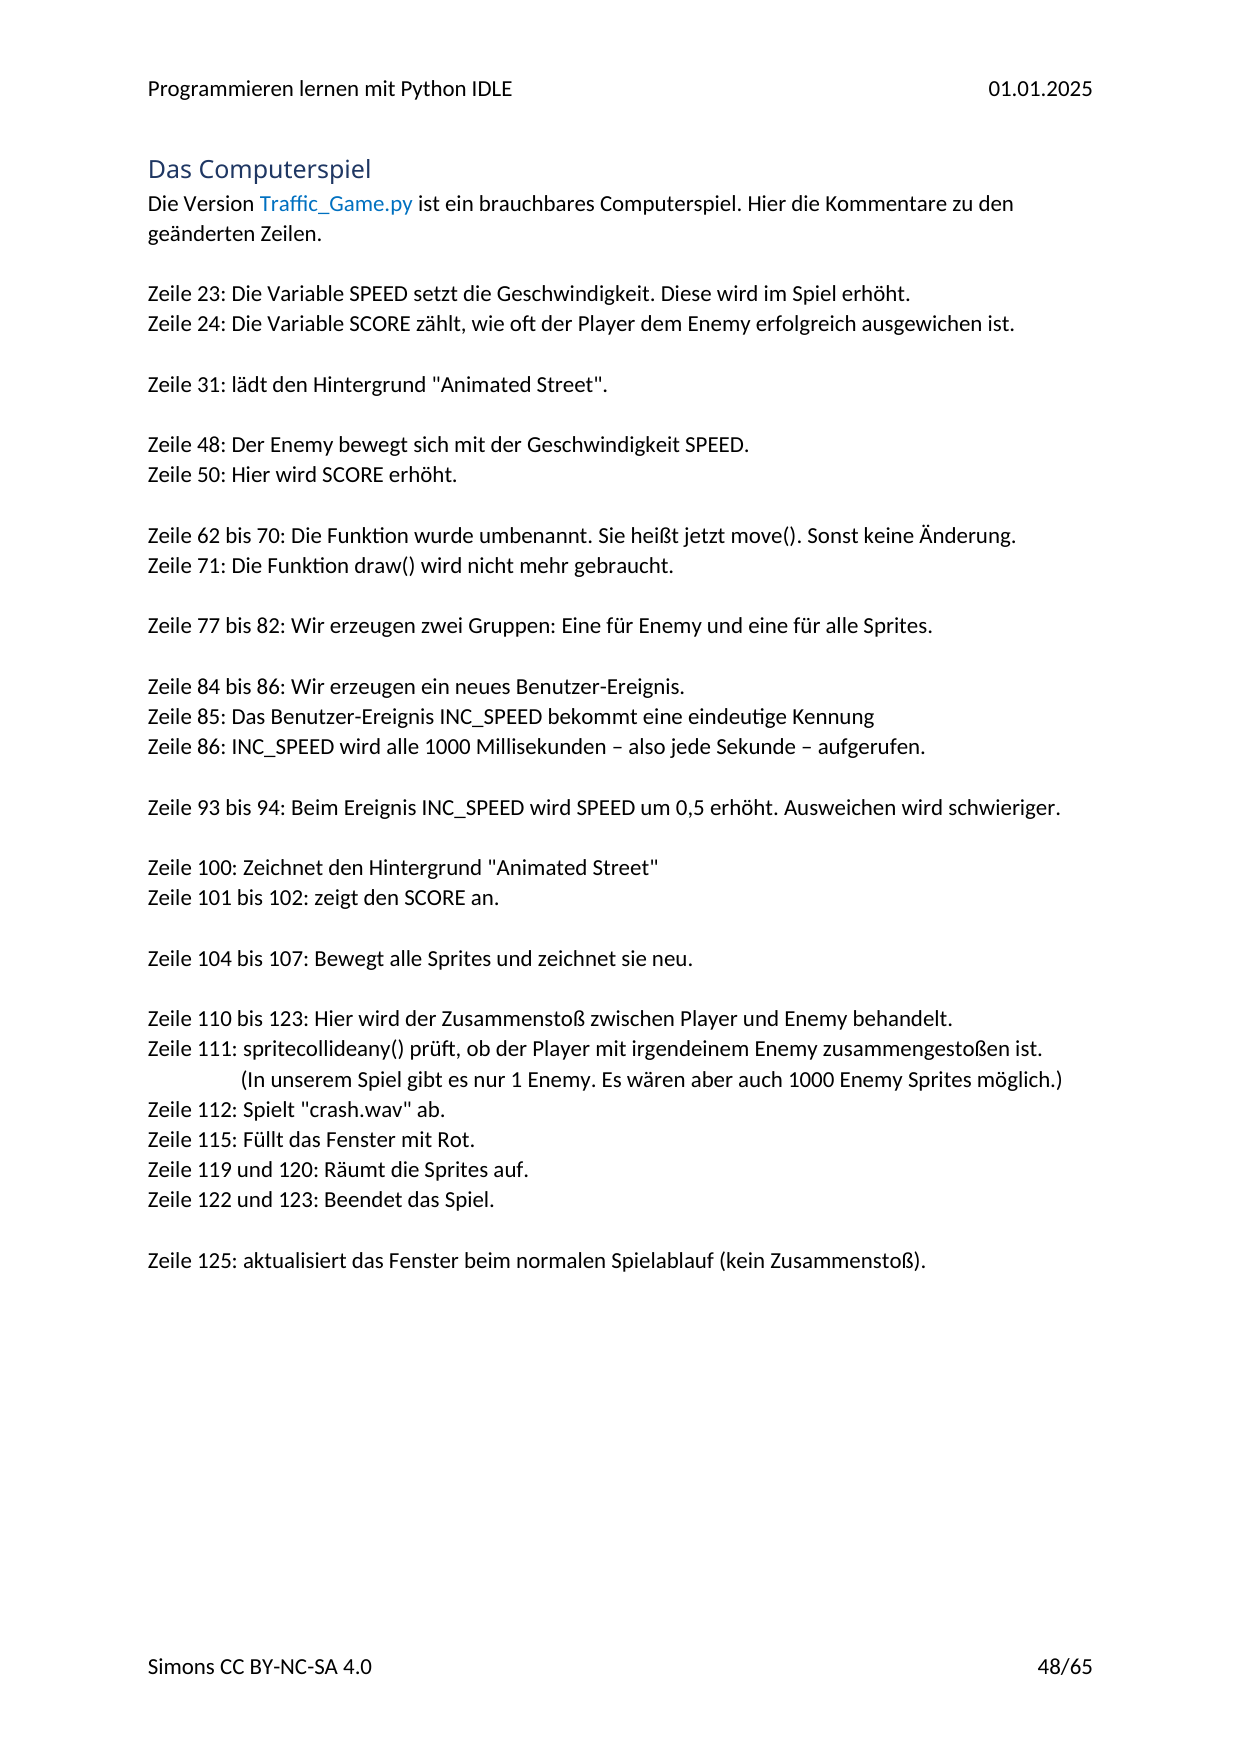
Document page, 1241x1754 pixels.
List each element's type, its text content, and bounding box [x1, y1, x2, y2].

text Zeile 84 bis 86: Wir erzeugen ein neues Benutzer-Ereignis. [148, 672, 1092, 700]
text Die Version Traffic_Game.py ist ein brauchbares Computerspiel. Hier die Kommentare zu den geänderten Zeilen. [148, 189, 1092, 247]
text Zeile 77 bis 82: Wir erzeugen zwei Gruppen: Eine für Enemy und eine für alle Sprites. [148, 612, 1092, 639]
text Zeile 50: Hier wird SCORE erhöht. [148, 461, 1092, 488]
subtitle Das Computerspiel [148, 152, 1092, 186]
text Zeile 24: Die Variable SCORE zählt, wie oft der Player dem Enemy erfolgreich ausgewichen ist. [148, 309, 1092, 337]
text Zeile 125: aktualisiert das Fenster beim normalen Spielablauf (kein Zusammenstoß). [148, 1246, 1092, 1274]
text Zeile 110 bis 123: Hier wird der Zusammenstoß zwischen Player und Enemy behandelt. [148, 1004, 1092, 1032]
text Zeile 104 bis 107: Bewegt alle Sprites und zeichnet sie neu. [148, 944, 1092, 972]
text Zeile 71: Die Funktion draw() wird nicht mehr gebraucht. [148, 551, 1092, 579]
text Zeile 31: lädt den Hintergrund "Animated Street". [148, 370, 1092, 398]
text Zeile 100: Zeichnet den Hintergrund "Animated Street" [148, 853, 1092, 881]
text Zeile 48: Der Enemy bewegt sich mit der Geschwindigkeit SPEED. [148, 430, 1092, 458]
text Zeile 23: Die Variable SPEED setzt die Geschwindigkeit. Diese wird im Spiel erhöht. [148, 279, 1092, 307]
text Zeile 112: Spielt "crash.wav" ab. [148, 1095, 1092, 1123]
text Zeile 93 bis 94: Beim Ereignis INC_SPEED wird SPEED um 0,5 erhöht. Ausweichen wird schwieriger. [148, 793, 1092, 821]
text Zeile 119 und 120: Räumt die Sprites auf. [148, 1155, 1092, 1183]
text Zeile 62 bis 70: Die Funktion wurde umbenannt. Sie heißt jetzt move(). Sonst keine Änderung. [148, 521, 1092, 549]
text Zeile 111: spritecollideany() prüft, ob der Player mit irgendeinem Enemy zusammengestoßen ist. (In unserem Spiel gibt es nur 1 Enemy. Es wären aber auch 1000 Enemy Sprites möglich.) [148, 1034, 1092, 1093]
text Zeile 122 und 123: Beendet das Spiel. [148, 1186, 1092, 1213]
text Zeile 85: Das Benutzer-Ereignis INC_SPEED bekommt eine eindeutige Kennung [148, 702, 1092, 730]
text Zeile 101 bis 102: zeigt den SCORE an. [148, 883, 1092, 911]
text Zeile 86: INC_SPEED wird alle 1000 Millisekunden – also jede Sekunde – aufgerufen. [148, 732, 1092, 760]
text Zeile 115: Füllt das Fenster mit Rot. [148, 1125, 1092, 1153]
